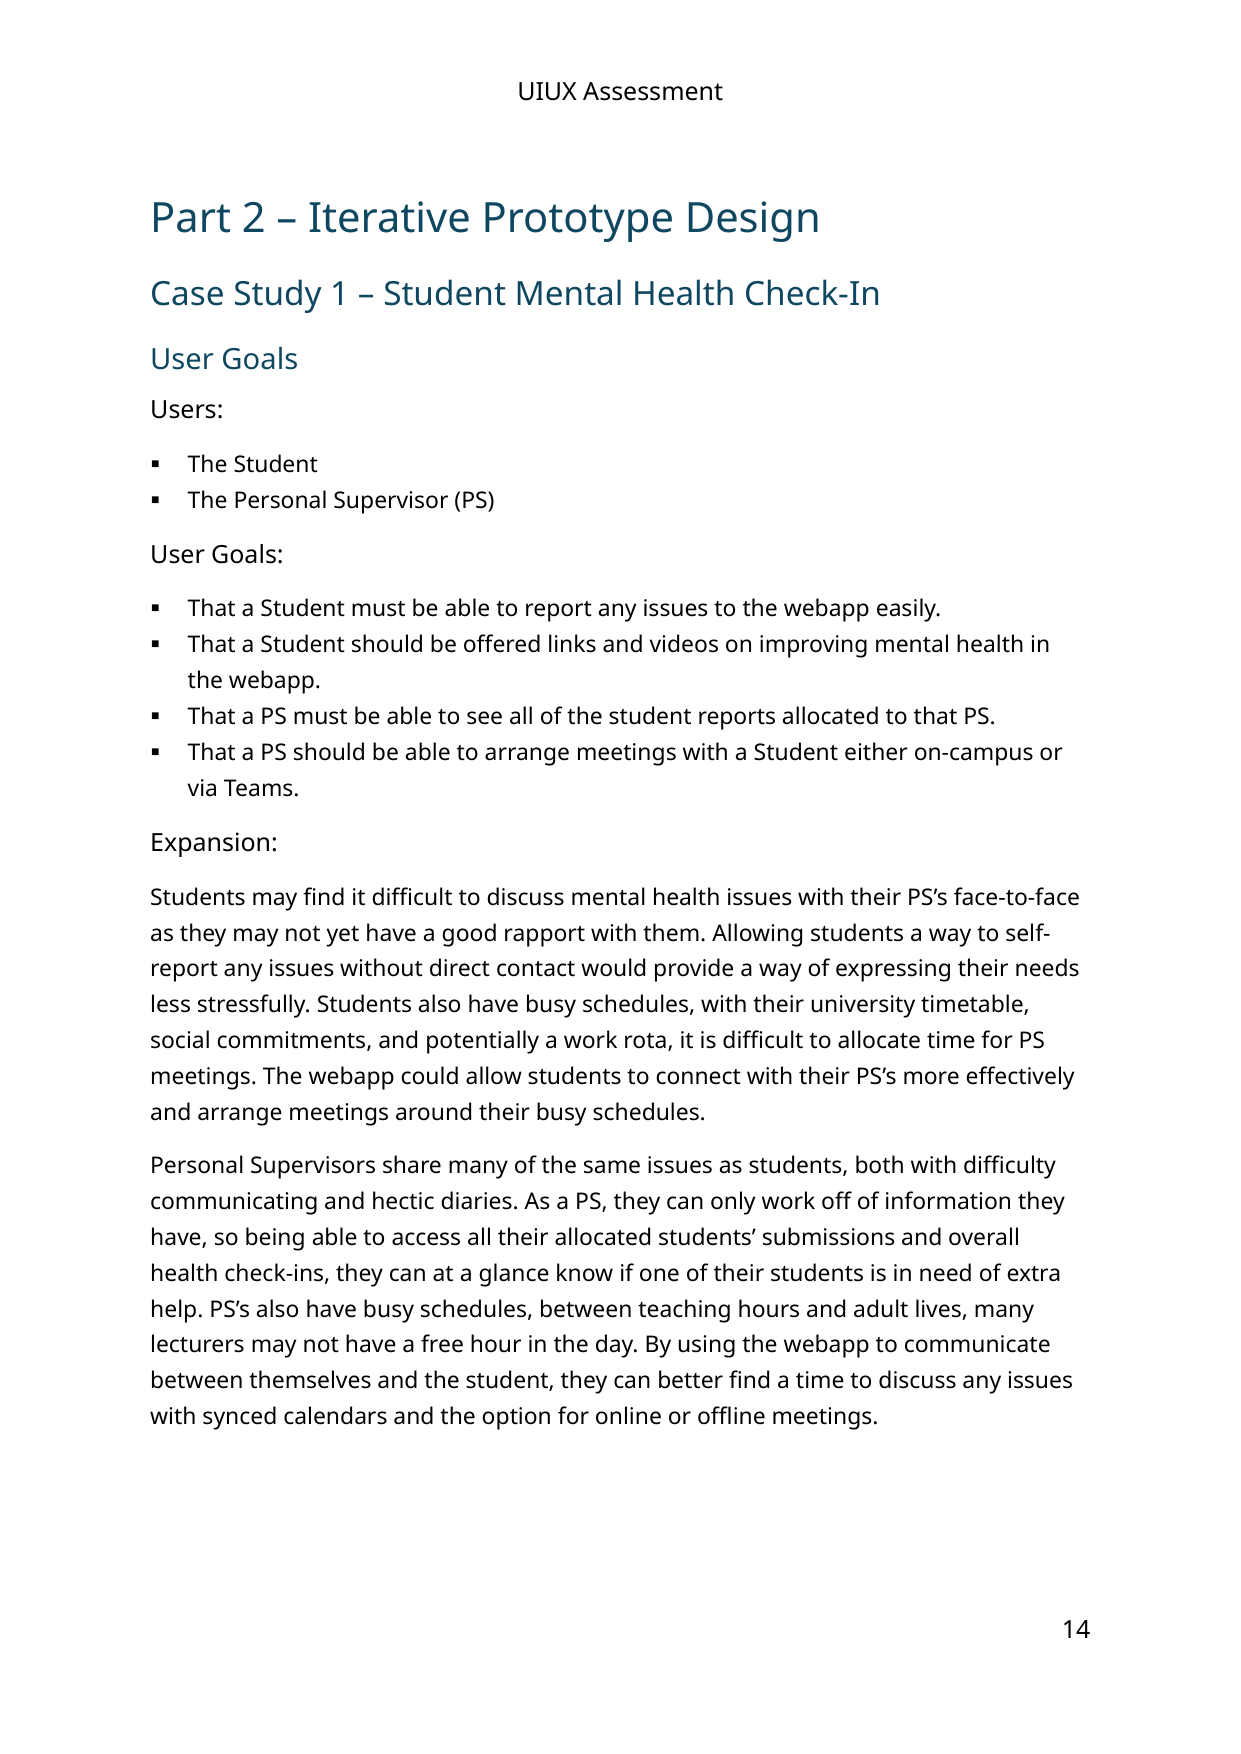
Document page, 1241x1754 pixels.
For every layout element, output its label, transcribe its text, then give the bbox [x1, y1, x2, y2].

text Users: [150, 392, 1090, 426]
list That a Student must be able to report any issues to the webapp easily. [150, 592, 1090, 624]
list That a PS should be able to arrange meetings with a Student either on-campus or via Teams. [150, 736, 1090, 803]
subtitle Part 2 – Iterative Prototype Design [150, 187, 1090, 244]
list The Student [150, 448, 1090, 479]
text User Goals: [150, 537, 1090, 571]
list That a PS must be able to see all of the student reports allocated to that PS. [150, 700, 1090, 731]
text Expansion: [150, 825, 1090, 859]
text Students may find it difficult to discuss mental health issues with their PS’s face-to-face as they may not yet have a good rapport with them. Allowing students a way to self-report any issues without direct contact would provide a way of expressing their needs less stressfully. Students also have busy schedules, with their university timetable, social commitments, and potentially a work rota, it is difficult to allocate time for PS meetings. The webapp could allow students to connect with their PS’s more effectively and arrange meetings around their busy schedules. [150, 881, 1090, 1127]
list That a Student should be offered links and videos on improving mental health in the webapp. [150, 628, 1090, 696]
subtitle Case Study 1 – Student Mental Health Check-In [150, 269, 1090, 315]
subtitle User Goals [150, 338, 1090, 378]
list The Personal Supervisor (PS) [150, 484, 1090, 515]
text Personal Supervisors share many of the same issues as students, both with difficulty communicating and hectic diaries. As a PS, they can only work off of information they have, so being able to access all their allocated students’ submissions and overall health check-ins, they can at a glance know if one of their students is in need of extra help. PS’s also have busy schedules, between teaching hours and adult lives, many lecturers may not have a free hour in the day. By using the webapp to communicate between themselves and the student, they can better find a time to discuss any issues with synced calendars and the option for online or offline meetings. [150, 1149, 1090, 1432]
